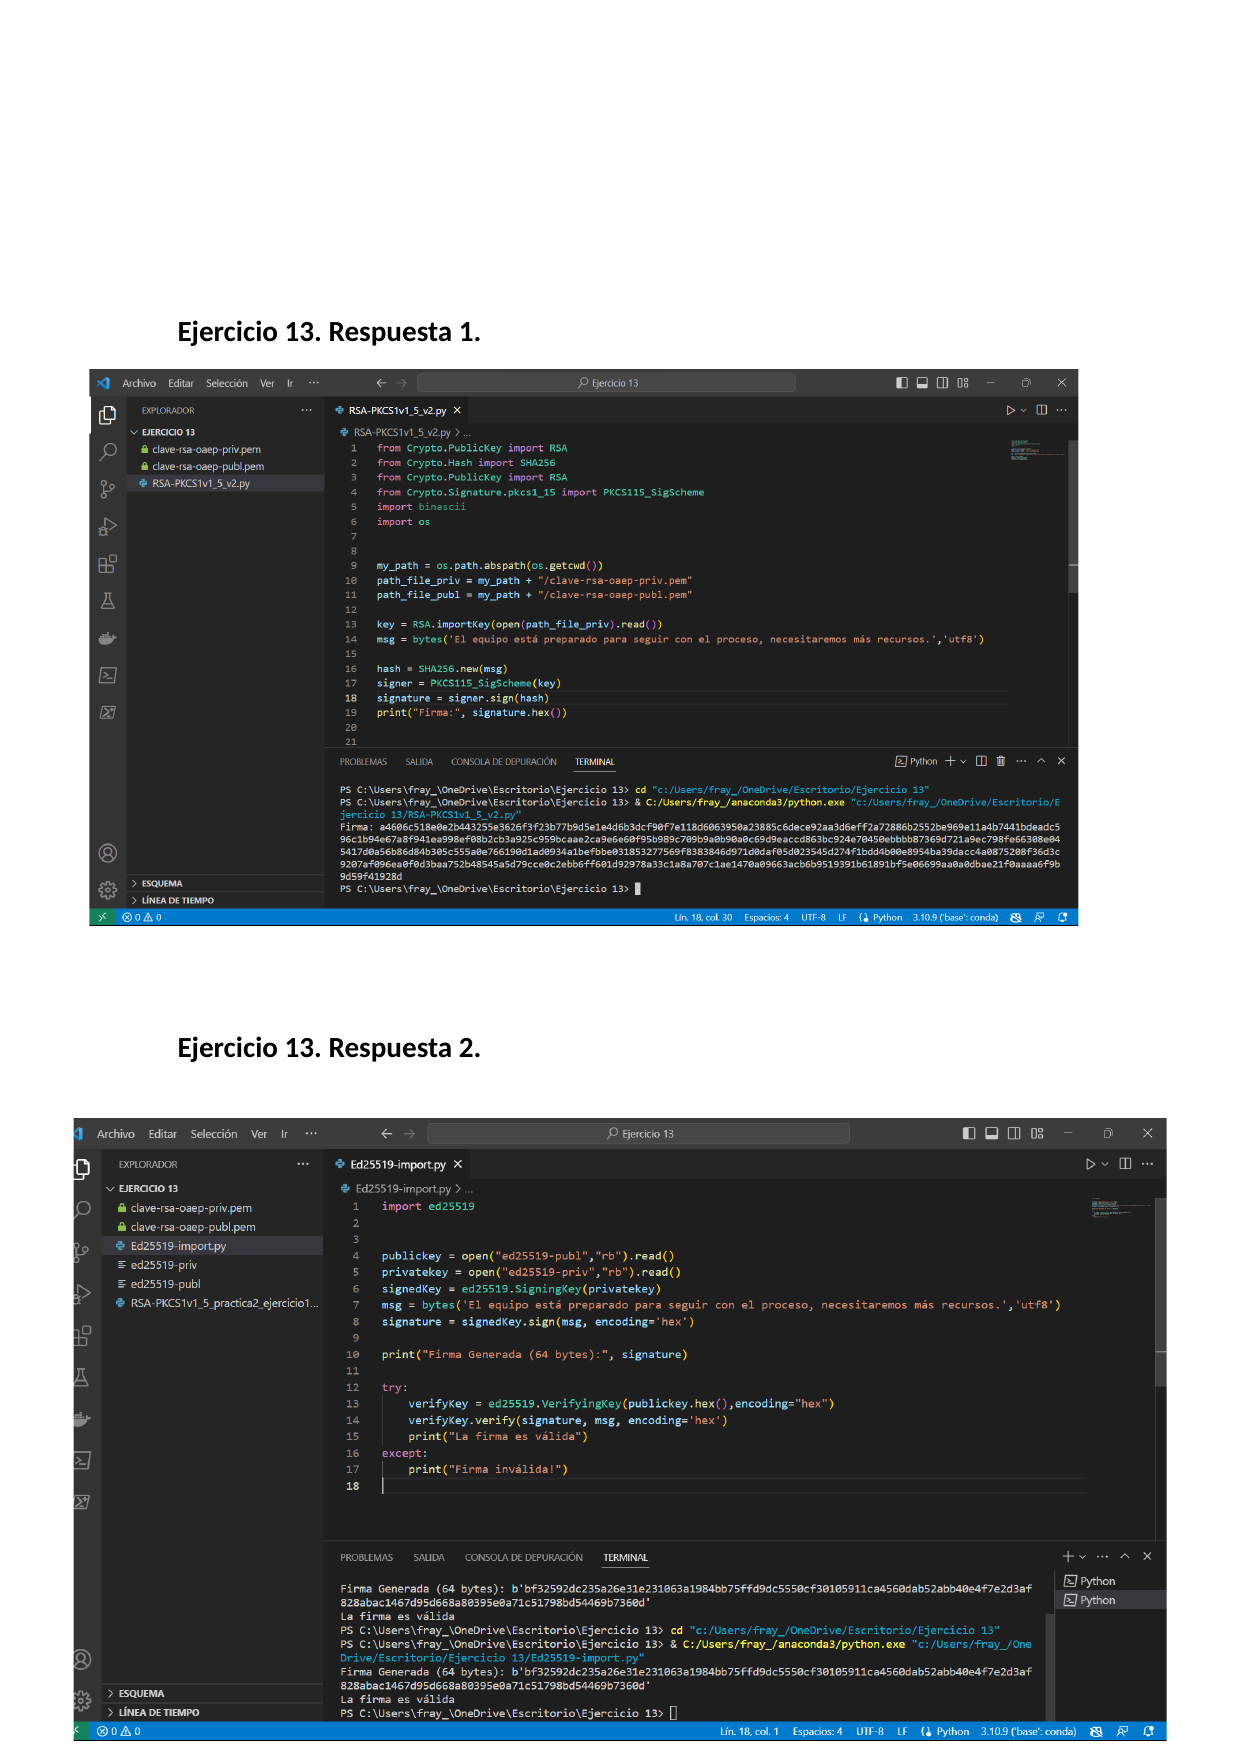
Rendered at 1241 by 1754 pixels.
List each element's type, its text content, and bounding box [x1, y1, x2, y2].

picture [89, 369, 1079, 926]
picture [73, 1118, 1167, 1741]
text Ejercicio 13. Respuesta 2. [177, 1029, 1063, 1065]
text Ejercicio 13. Respuesta 1. [177, 313, 1063, 348]
